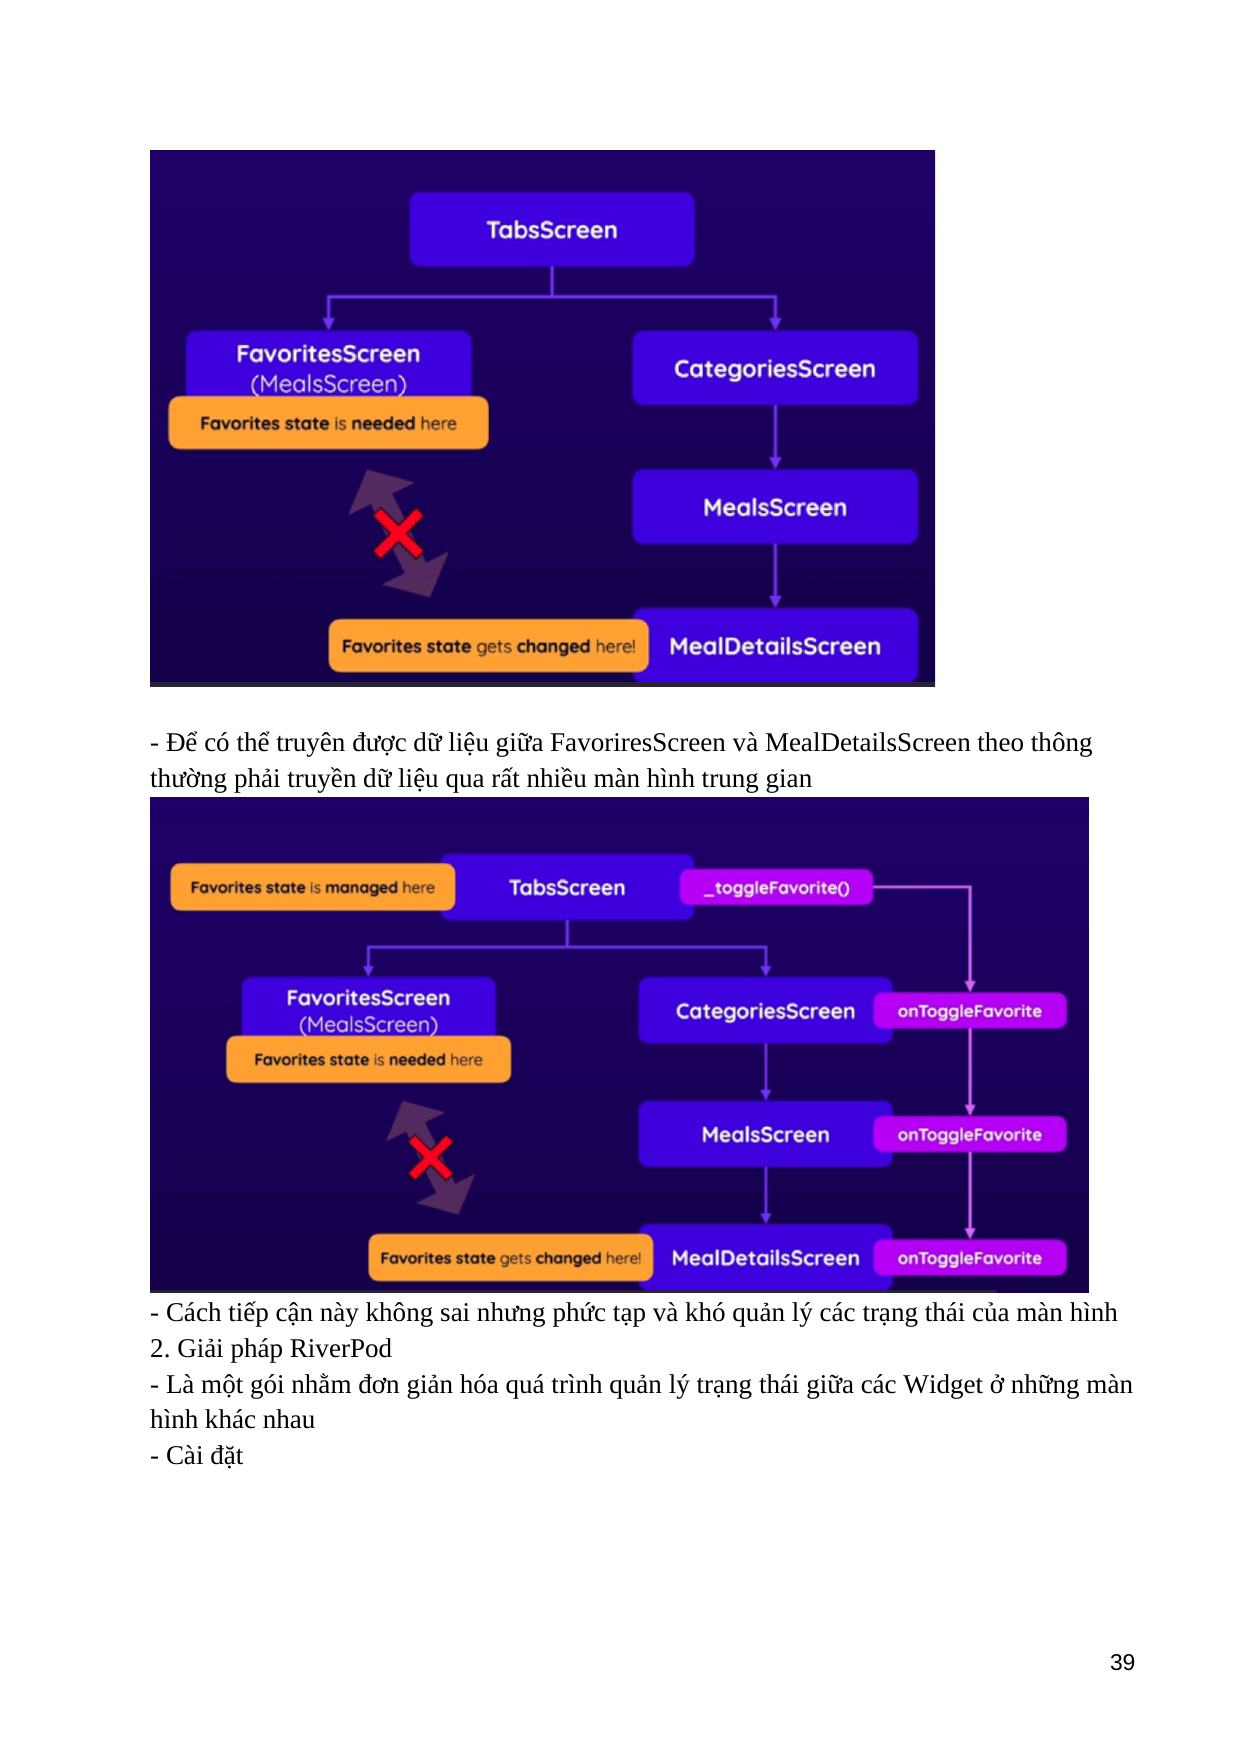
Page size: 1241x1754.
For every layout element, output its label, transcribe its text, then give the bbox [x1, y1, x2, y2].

picture [150, 797, 1089, 1293]
list - Cài đặt [150, 1439, 1135, 1471]
list - Để có thể truyên được dữ liệu giữa FavoriresScreen và MealDetailsScreen theo thông thường phải truyền dữ liệu qua rất nhiều màn hình trung gian [150, 726, 1135, 793]
list Giải pháp RiverPod [150, 1332, 1135, 1363]
list - Là một gói nhằm đơn giản hóa quá trình quản lý trạng thái giữa các Widget ở những màn hình khác nhau [150, 1368, 1135, 1435]
list - Cách tiếp cận này không sai nhưng phức tạp và khó quản lý các trạng thái của màn hình [150, 1296, 1135, 1328]
picture [150, 150, 936, 687]
